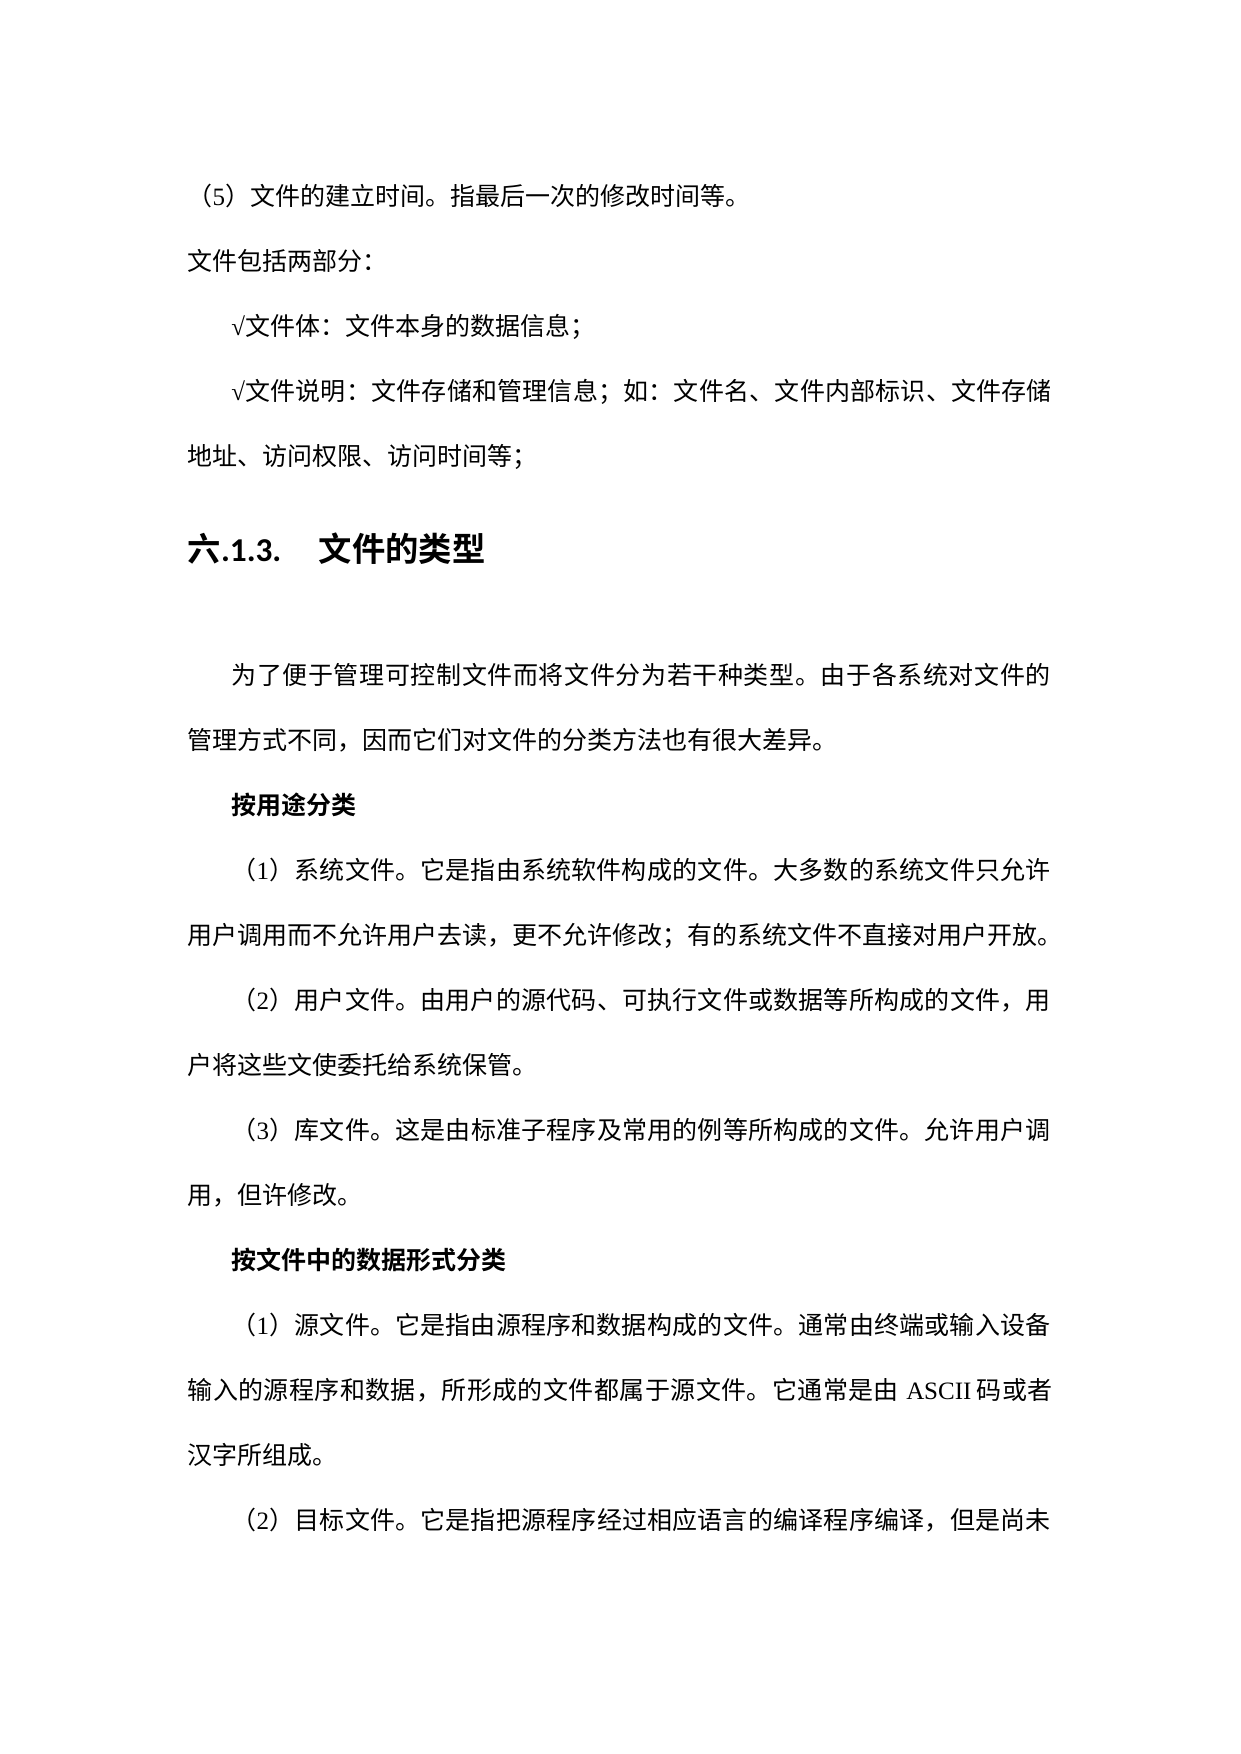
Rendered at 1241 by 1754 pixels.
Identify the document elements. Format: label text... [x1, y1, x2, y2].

text √文件体：文件本身的数据信息； [187, 292, 1053, 357]
subtitle 文件的类型 [187, 514, 1053, 579]
text （1）系统文件。它是指由系统软件构成的文件。大多数的系统文件只允许用户调用而不允许用户去读，更不允许修改；有的系统文件不直接对用户开放。 [187, 836, 1053, 966]
text 为了便于管理可控制文件而将文件分为若干种类型。由于各系统对文件的管理方式不同，因而它们对文件的分类方法也有很大差异。 [187, 641, 1053, 771]
text √文件说明：文件存储和管理信息；如：文件名、文件内部标识、文件存储地址、访问权限、访问时间等； [187, 357, 1053, 487]
text 按文件中的数据形式分类 [187, 1226, 1053, 1291]
text 按用途分类 [187, 771, 1053, 836]
text （2）用户文件。由用户的源代码、可执行文件或数据等所构成的文件，用户将这些文使委托给系统保管。 [187, 966, 1053, 1096]
text 文件包括两部分： [187, 227, 1053, 292]
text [187, 1486, 1053, 1551]
text （3）库文件。这是由标准子程序及常用的例等所构成的文件。允许用户调用，但许修改。 [187, 1096, 1053, 1226]
text （1）源文件。它是指由源程序和数据构成的文件。通常由终端或输入设备输入的源程序和数据，所形成的文件都属于源文件。它通常是由ASCII码或者汉字所组成。 [187, 1291, 1053, 1486]
text （5）文件的建立时间。指最后一次的修改时间等。 [187, 162, 1053, 227]
